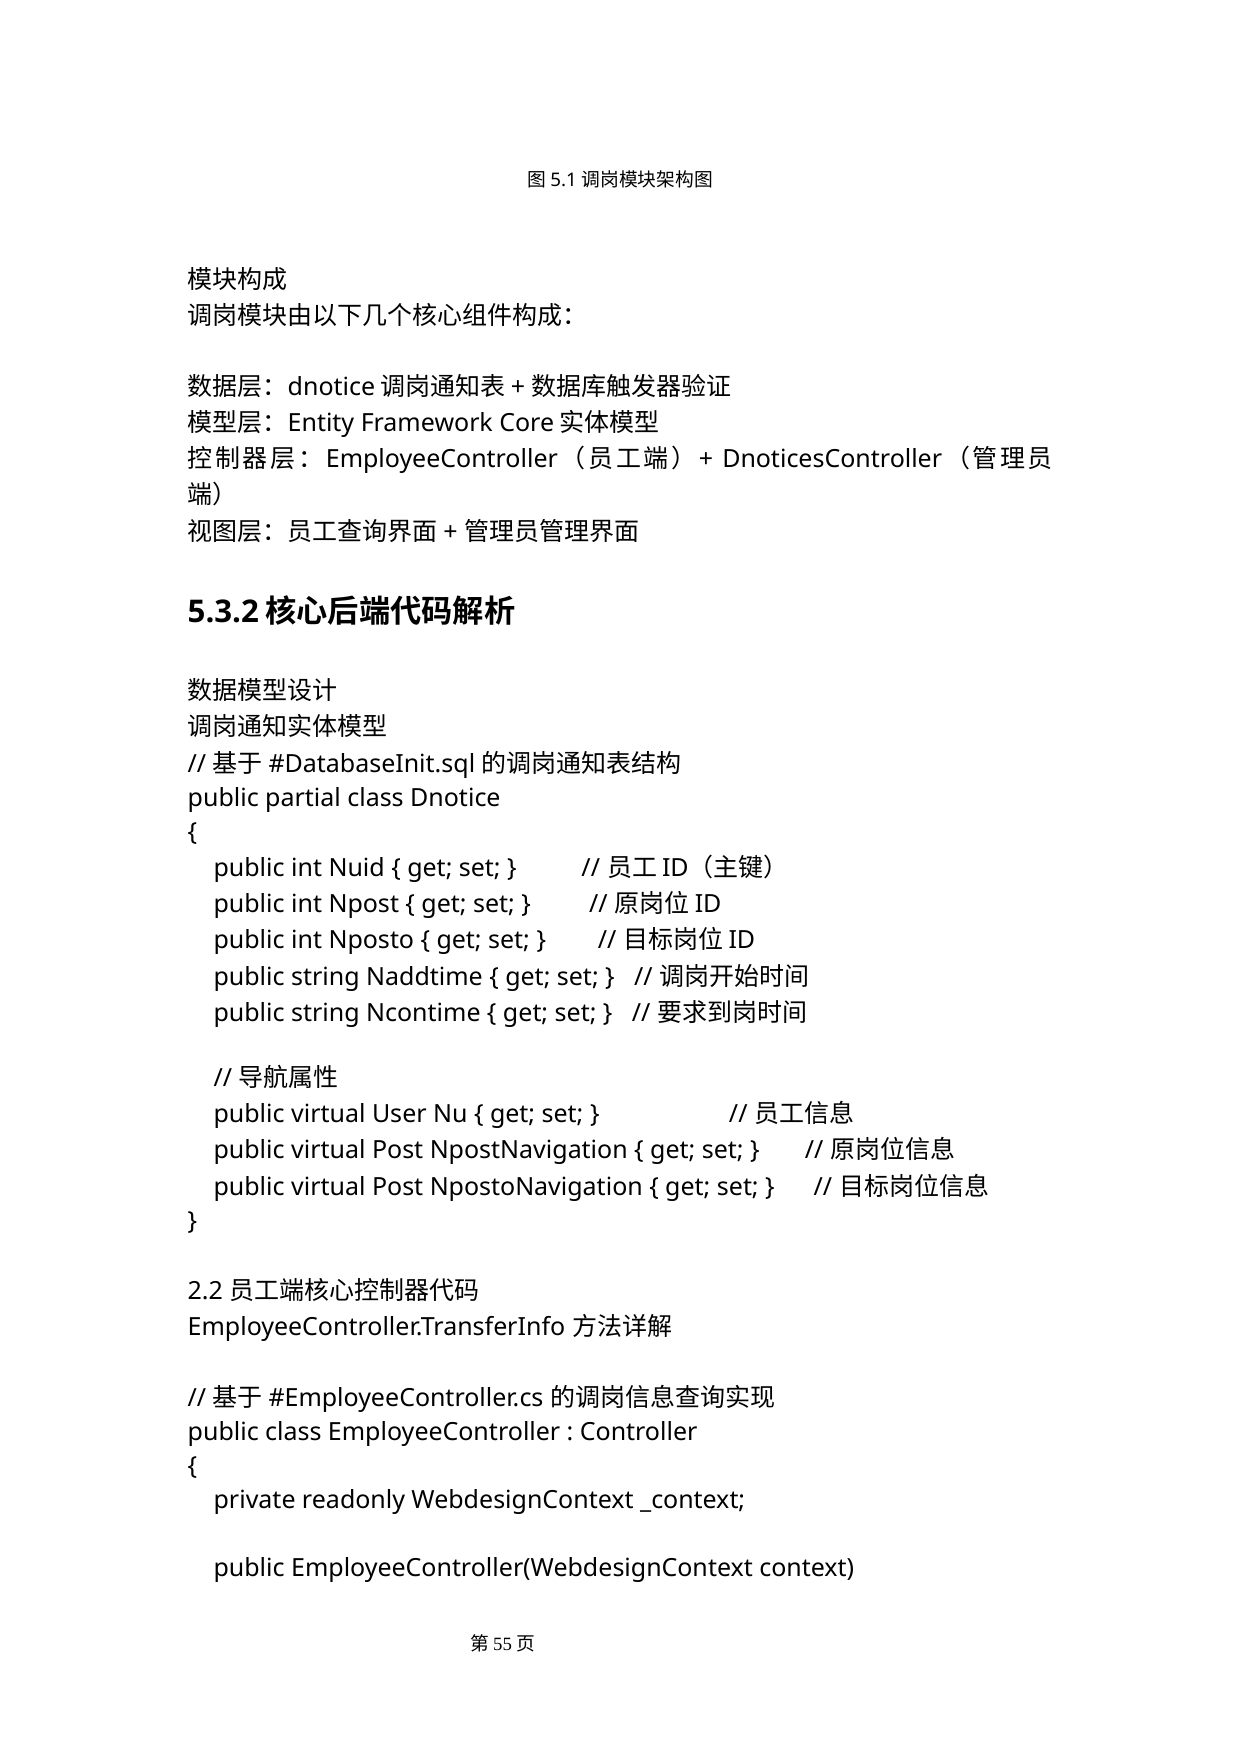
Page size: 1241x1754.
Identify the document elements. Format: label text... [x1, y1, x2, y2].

list // 基于 #DatabaseInit.sql 的调岗通知表结构 [187, 743, 1053, 779]
list EmployeeController.TransferInfo 方法详解 [187, 1307, 1053, 1343]
list { [187, 813, 1053, 847]
list 2.2 员工端核心控制器代码 [187, 1271, 1053, 1307]
list public partial class Dnotice [187, 779, 1053, 813]
list public string Ncontime { get; set; } // 要求到岗时间 [187, 992, 1053, 1029]
list 数据层：dnotice调岗通知表 + 数据库触发器验证 [187, 366, 1053, 402]
list 控制器层：EmployeeController（员工端）+ DnoticesController（管理员端） [187, 438, 1053, 511]
list 调岗通知实体模型 [187, 707, 1053, 743]
list // 基于 #EmployeeController.cs 的调岗信息查询实现 [187, 1377, 1053, 1413]
list 视图层：员工查询界面 + 管理员管理界面 [187, 511, 1053, 547]
list 模块构成 [187, 259, 1053, 296]
list public int Npost { get; set; } // 原岗位ID [187, 884, 1053, 920]
list public virtual User Nu { get; set; } // 员工信息 [187, 1094, 1053, 1130]
list public string Naddtime { get; set; } // 调岗开始时间 [187, 956, 1053, 992]
list // 导航属性 [187, 1057, 1053, 1094]
list public int Nposto { get; set; } // 目标岗位ID [187, 920, 1053, 956]
list public virtual Post NpostoNavigation { get; set; } // 目标岗位信息 [187, 1166, 1053, 1202]
list 模型层：Entity Framework Core实体模型 [187, 402, 1053, 438]
subtitle 5.3.2核心后端代码解析 [187, 576, 1053, 641]
text 图5.1 调岗模块架构图 [187, 162, 1053, 194]
list } [187, 1202, 1053, 1237]
list public int Nuid { get; set; } // 员工ID（主键） [187, 847, 1053, 884]
list public EmployeeController(WebdesignContext context) [187, 1550, 1053, 1584]
list 调岗模块由以下几个核心组件构成： [187, 296, 1053, 332]
list 数据模型设计 [187, 671, 1053, 707]
list public virtual Post NpostNavigation { get; set; } // 原岗位信息 [187, 1130, 1053, 1166]
list public class EmployeeController : Controller [187, 1413, 1053, 1447]
list private readonly WebdesignContext _context; [187, 1482, 1053, 1516]
list { [187, 1447, 1053, 1482]
